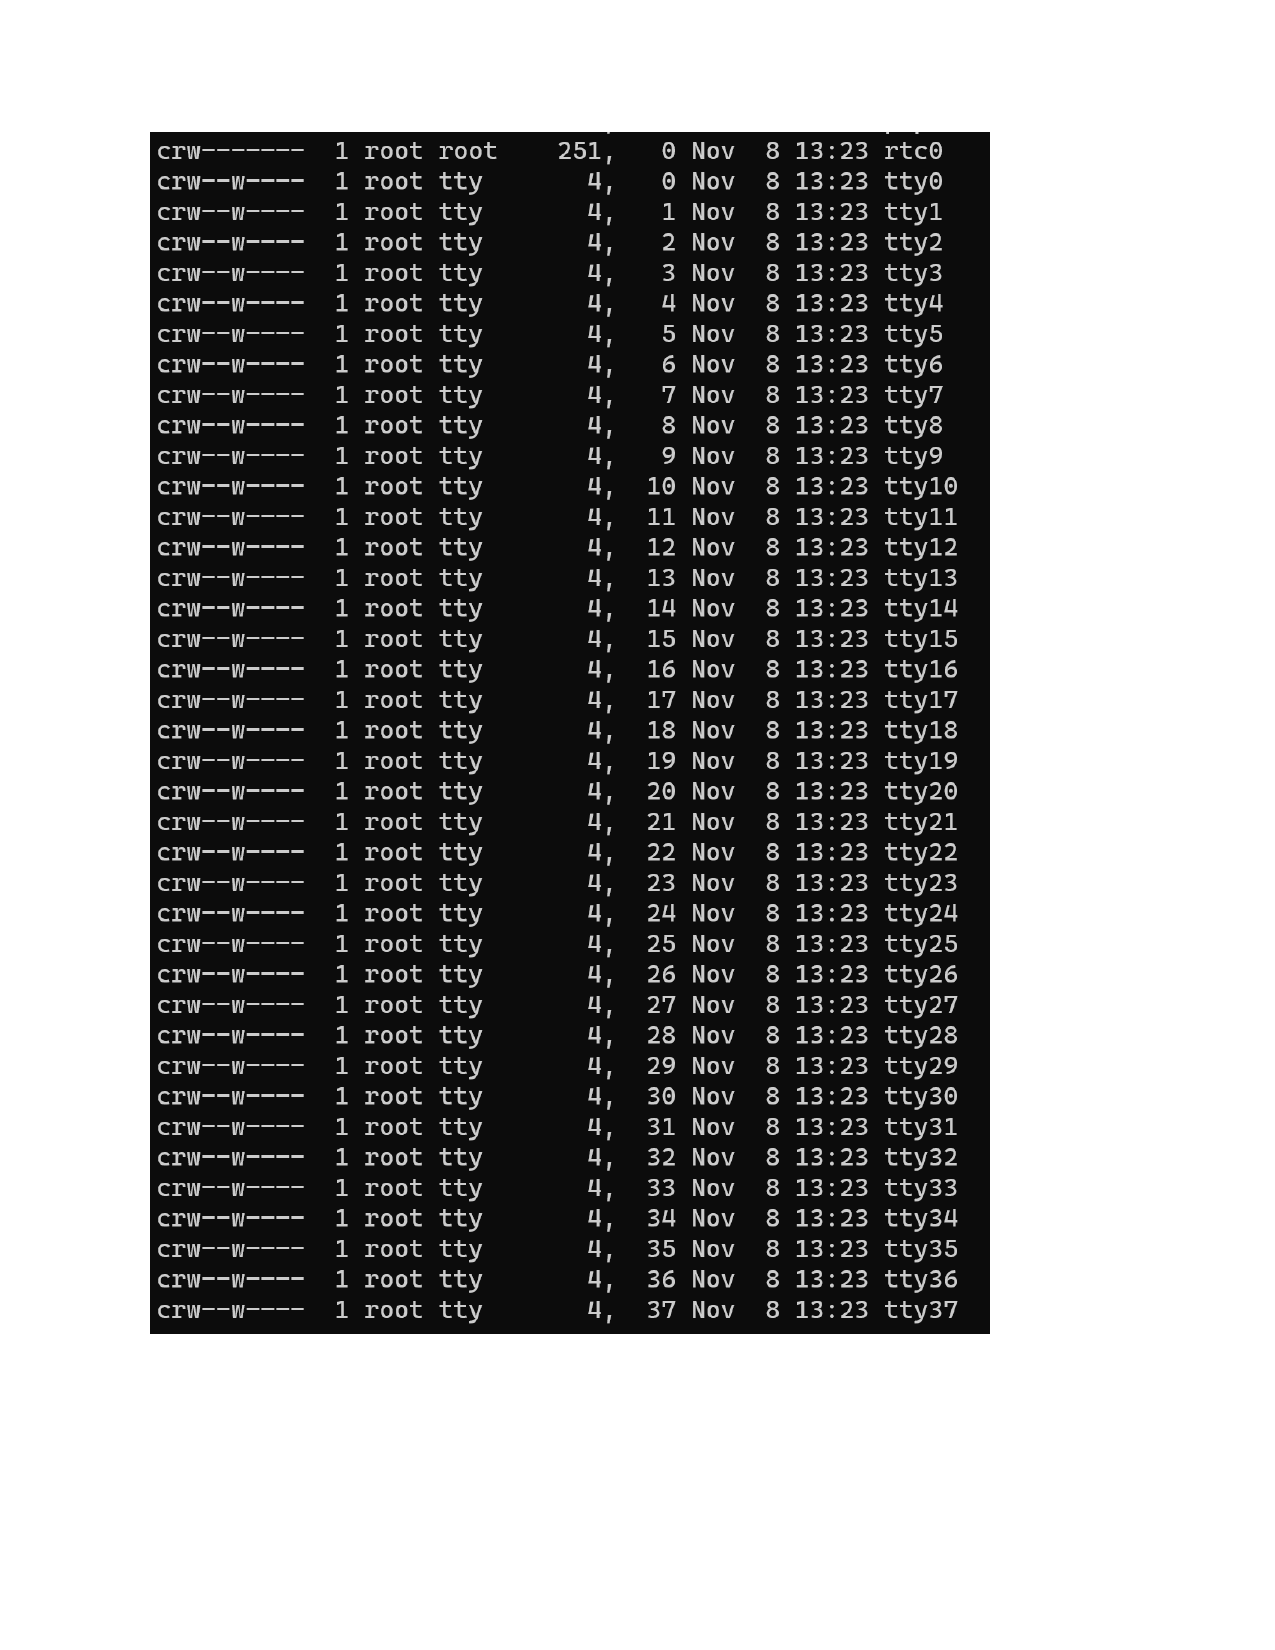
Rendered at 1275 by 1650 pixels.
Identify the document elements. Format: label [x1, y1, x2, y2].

picture [150, 132, 990, 1334]
